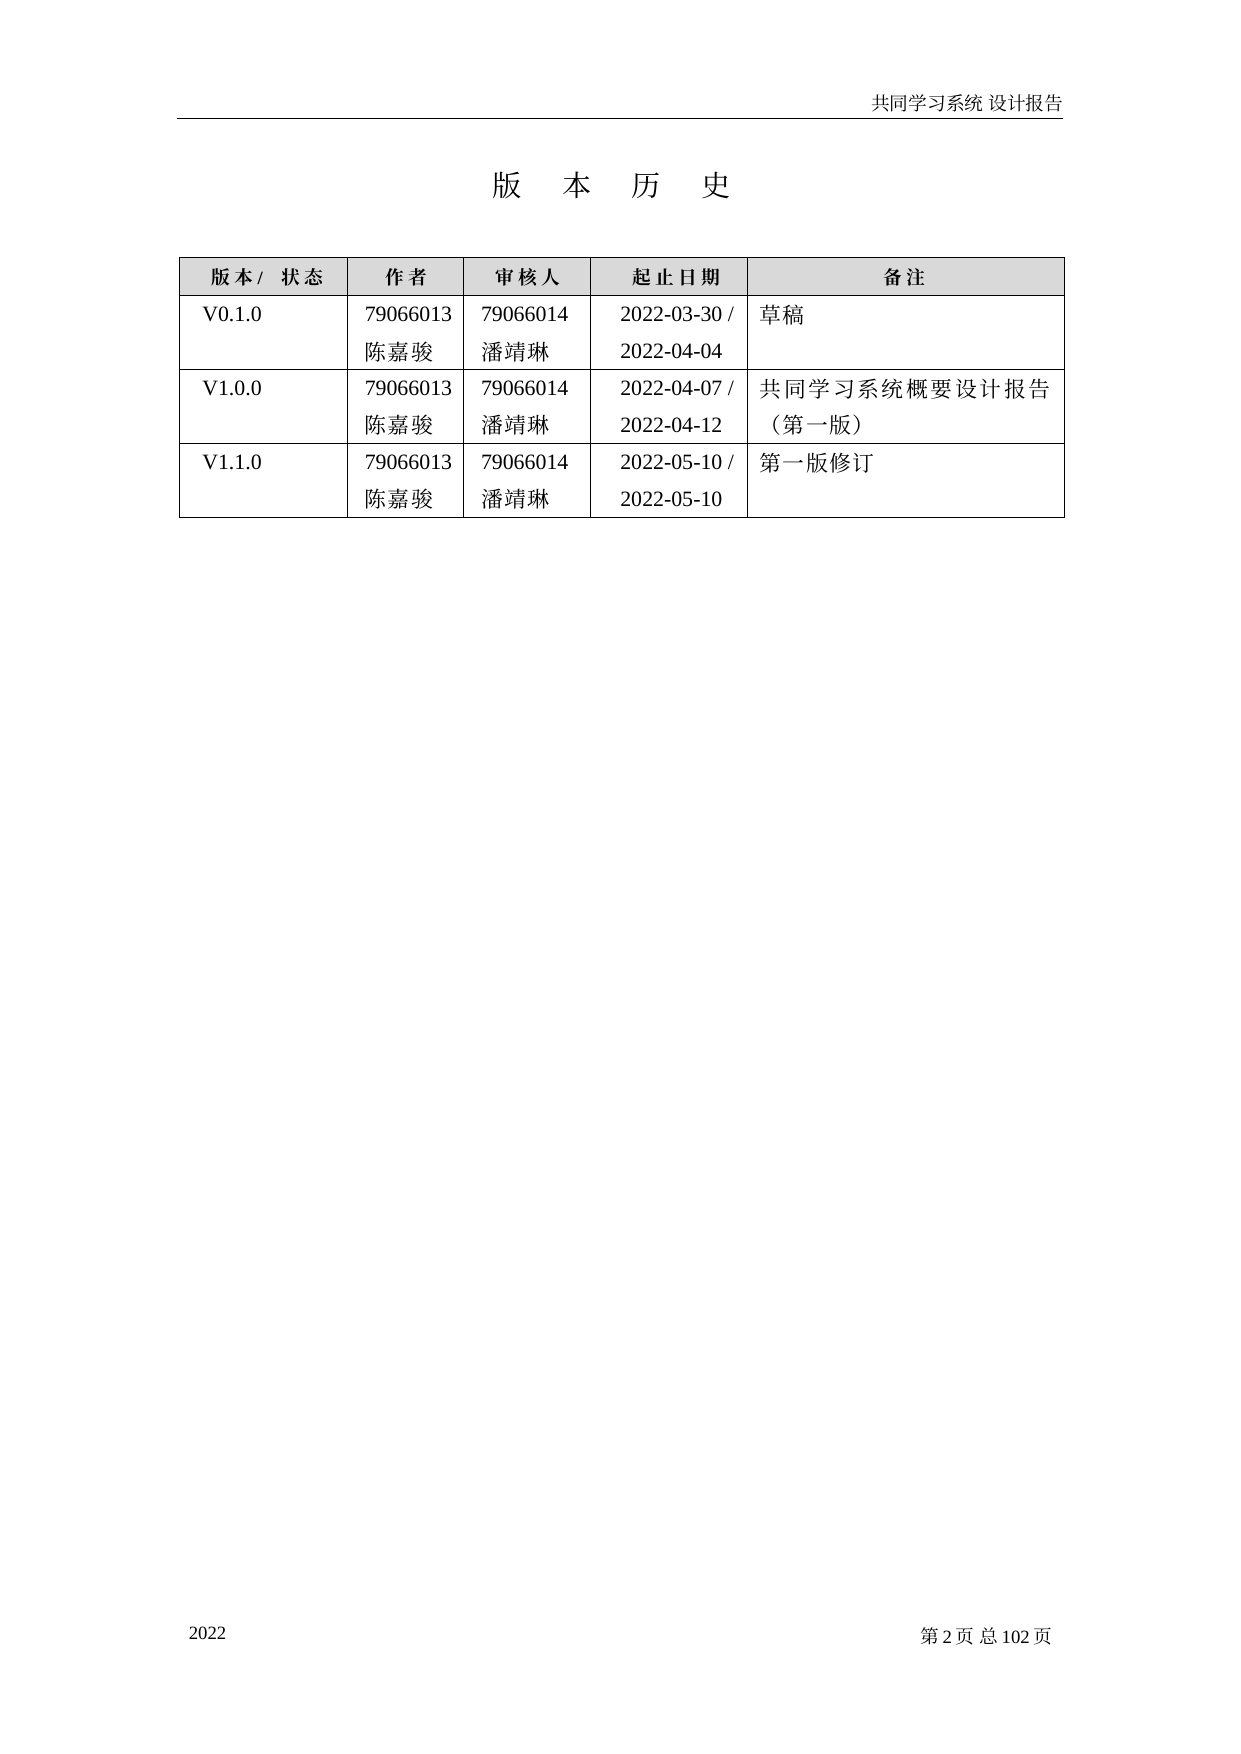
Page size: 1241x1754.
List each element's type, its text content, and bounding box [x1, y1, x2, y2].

table_cell V0.1.0 [180, 296, 347, 369]
table_cell 第一版修订 [748, 444, 1064, 517]
table_cell 79066013陈嘉骏 [348, 444, 463, 517]
table_cell 79066014潘靖琳 [464, 370, 590, 443]
text 版 本 历 史 [179, 148, 1061, 221]
table_header 版本/状态 [180, 258, 347, 295]
table_cell 2022-03-30 / 2022-04-04 [591, 296, 747, 369]
table_cell 2022-04-07 / 2022-04-12 [591, 370, 747, 443]
table_cell 79066013陈嘉骏 [348, 370, 463, 443]
table_cell 79066013陈嘉骏 [348, 296, 463, 369]
table_cell V1.0.0 [180, 370, 347, 443]
table_cell 草稿 [748, 296, 1064, 369]
table_cell V1.1.0 [180, 444, 347, 517]
table_cell 2022-05-10 / 2022-05-10 [591, 444, 747, 517]
table_header 备注 [748, 258, 1064, 295]
table_header 审核人 [464, 258, 590, 295]
table_header 作者 [348, 258, 463, 295]
table_cell 共同学习系统概要设计报告（第一版） [748, 370, 1064, 443]
table_cell 79066014潘靖琳 [464, 296, 590, 369]
table_header 起止日期 [591, 258, 747, 295]
table_cell 79066014潘靖琳 [464, 444, 590, 517]
